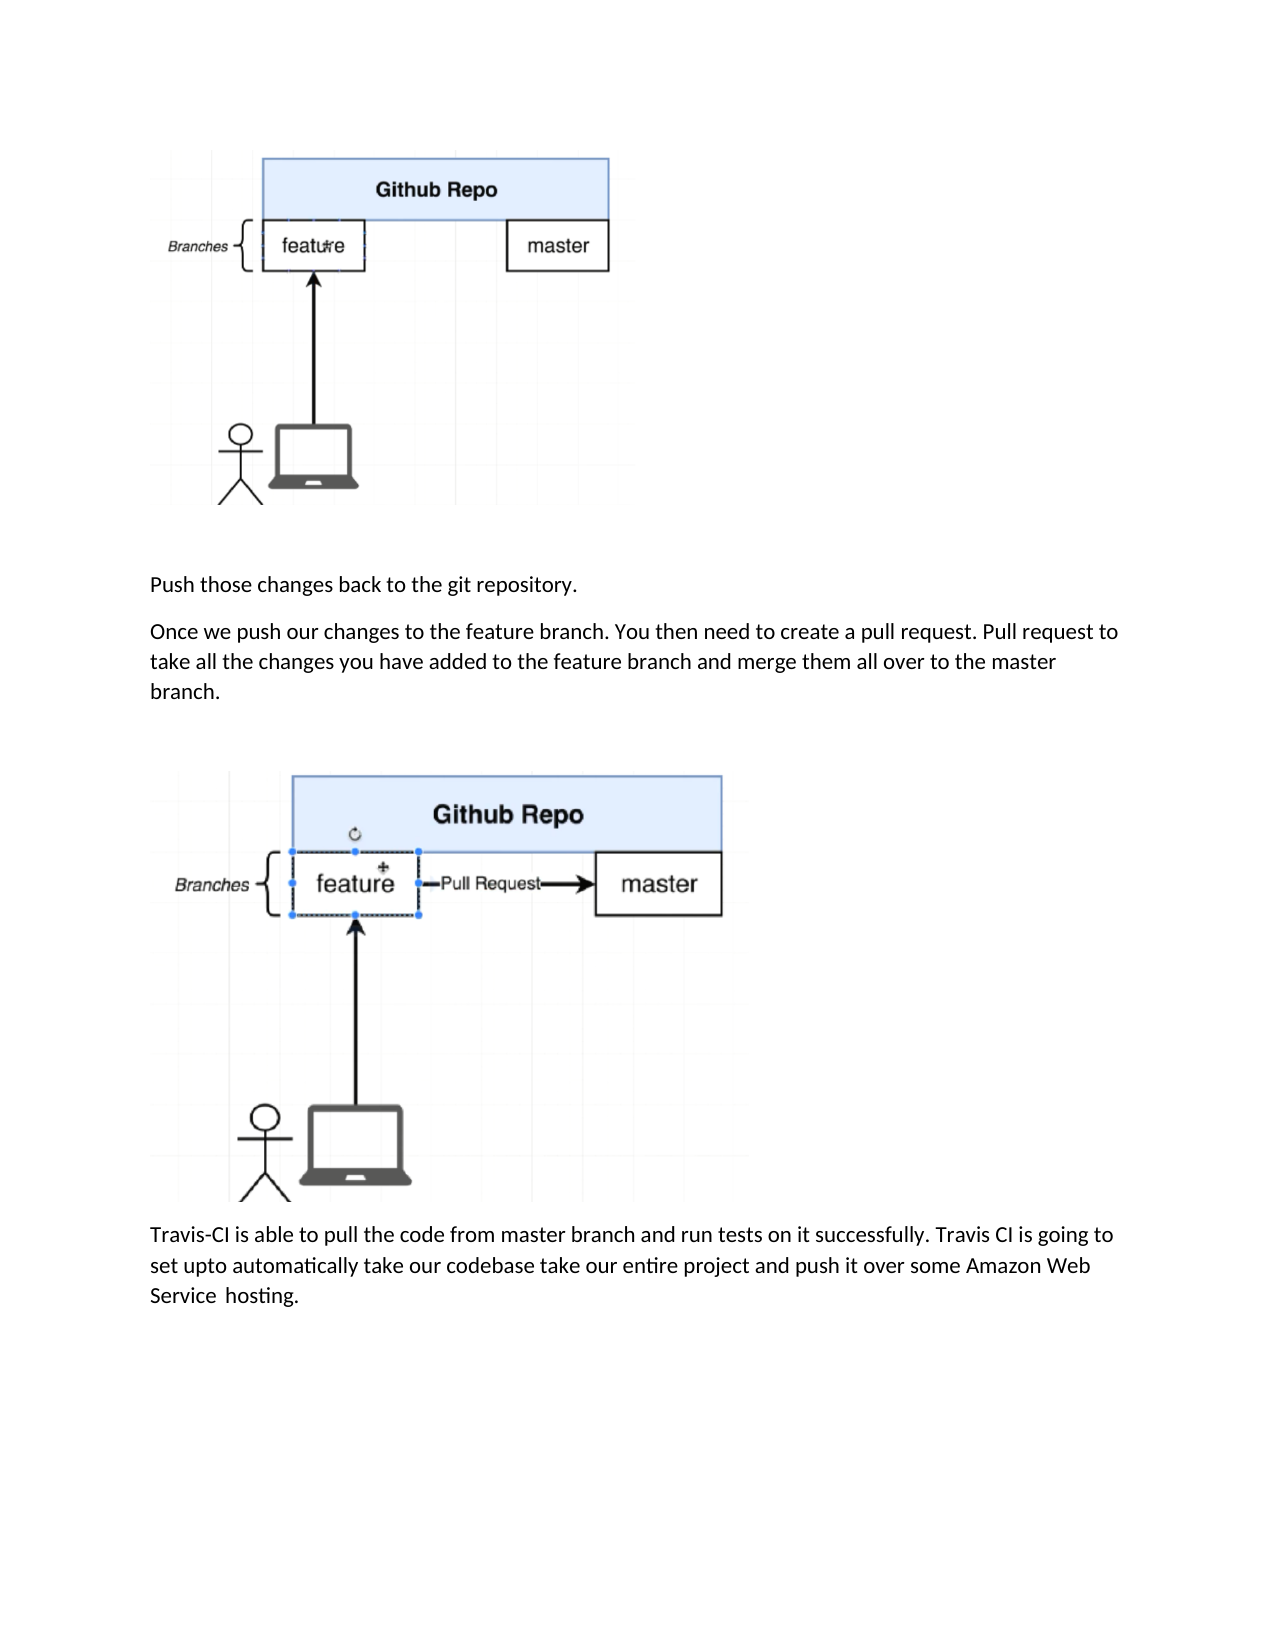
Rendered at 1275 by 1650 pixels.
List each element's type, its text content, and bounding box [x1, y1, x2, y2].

picture [150, 771, 749, 1202]
text Push those changes back to the git repository. [150, 570, 1125, 598]
text Travis-CI is able to pull the code from master branch and run tests on it successfully. Travis CI is going to set upto automatically take our codebase take our entire project and push it over some Amazon Web Service hosting. [150, 1221, 1125, 1309]
picture [150, 150, 636, 505]
text Once we push our changes to the feature branch. You then need to create a pull request. Pull request to take all the changes you have added to the feature branch and merge them all over to the master branch. [150, 617, 1125, 705]
